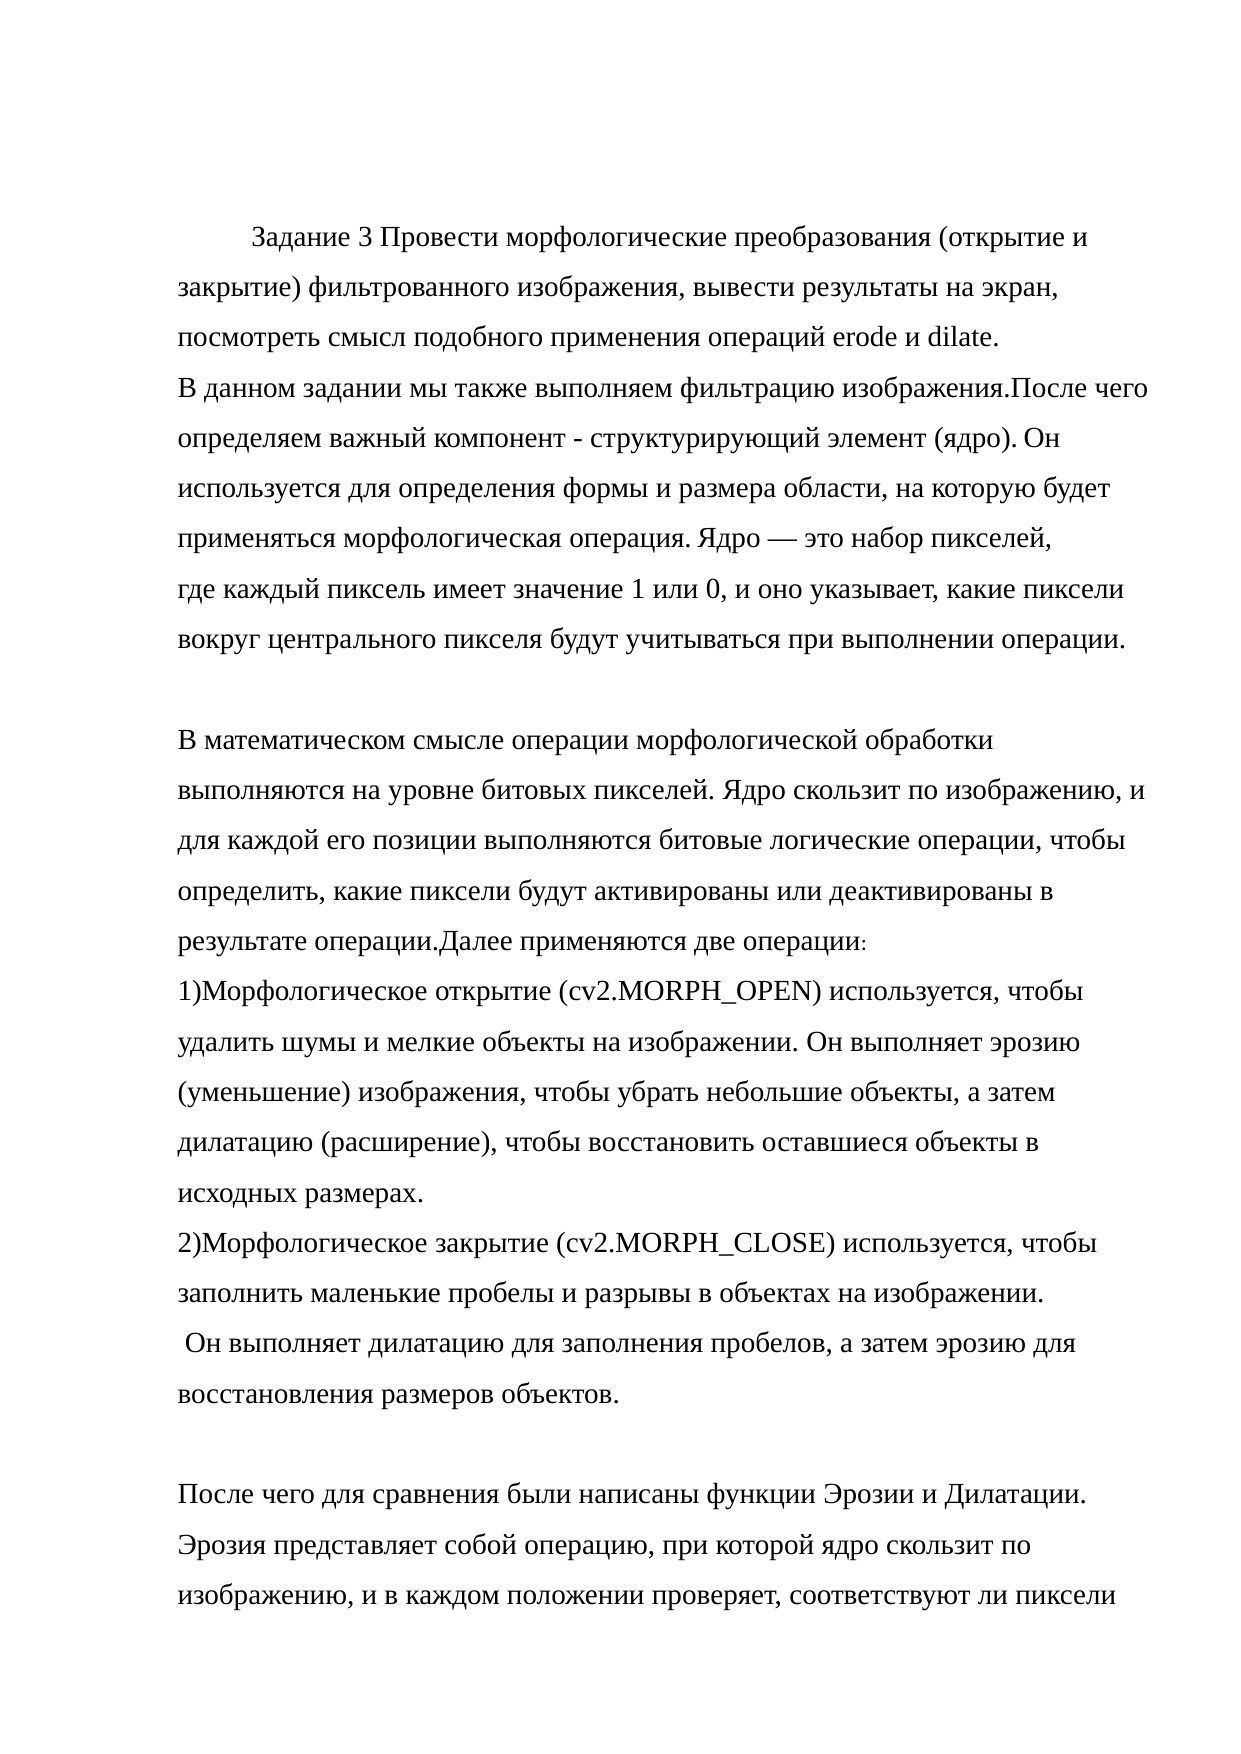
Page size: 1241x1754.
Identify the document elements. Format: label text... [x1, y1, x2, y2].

text Задание 3 Провести морфологические преобразования (открытие и закрытие) фильтрованного изображения, вывести результаты на экран, посмотреть смысл подобного применения операций erode и dilate. [177, 219, 1152, 353]
text 2)Морфологическое закрытие (cv2.MORPH_CLOSE) используется, чтобы заполнить маленькие пробелы и разрывы в объектах на изображении. [177, 1225, 1152, 1309]
text 1)Морфологическое открытие (cv2.MORPH_OPEN) используется, чтобы удалить шумы и мелкие объекты на изображении. Он выполняет эрозию (уменьшение) изображения, чтобы убрать небольшие объекты, а затем дилатацию (расширение), чтобы восстановить оставшиеся объекты в исходных размерах. [177, 973, 1152, 1208]
text В данном задании мы также выполняем фильтрацию изображения.После чего определяем важный компонент - структурирующий элемент (ядро). Он используется для определения формы и размера области, на которую будет применяться морфологическая операция. Ядро — это набор пикселей, [177, 370, 1152, 554]
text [177, 1527, 1152, 1611]
text После чего для сравнения были написаны функции Эрозии и Дилатации. [177, 1477, 1152, 1510]
text В математическом смысле операции морфологической обработки выполняются на уровне битовых пикселей. Ядро скользит по изображению, и для каждой его позиции выполняются битовые логические операции, чтобы определить, какие пиксели будут активированы или деактивированы в результате операции.Далее применяются две операции: [177, 722, 1152, 957]
text где каждый пиксель имеет значение 1 или 0, и оно указывает, какие пиксели вокруг центрального пикселя будут учитываться при выполнении операции. [177, 571, 1152, 655]
text Он выполняет дилатацию для заполнения пробелов, а затем эрозию для восстановления размеров объектов. [177, 1326, 1152, 1409]
